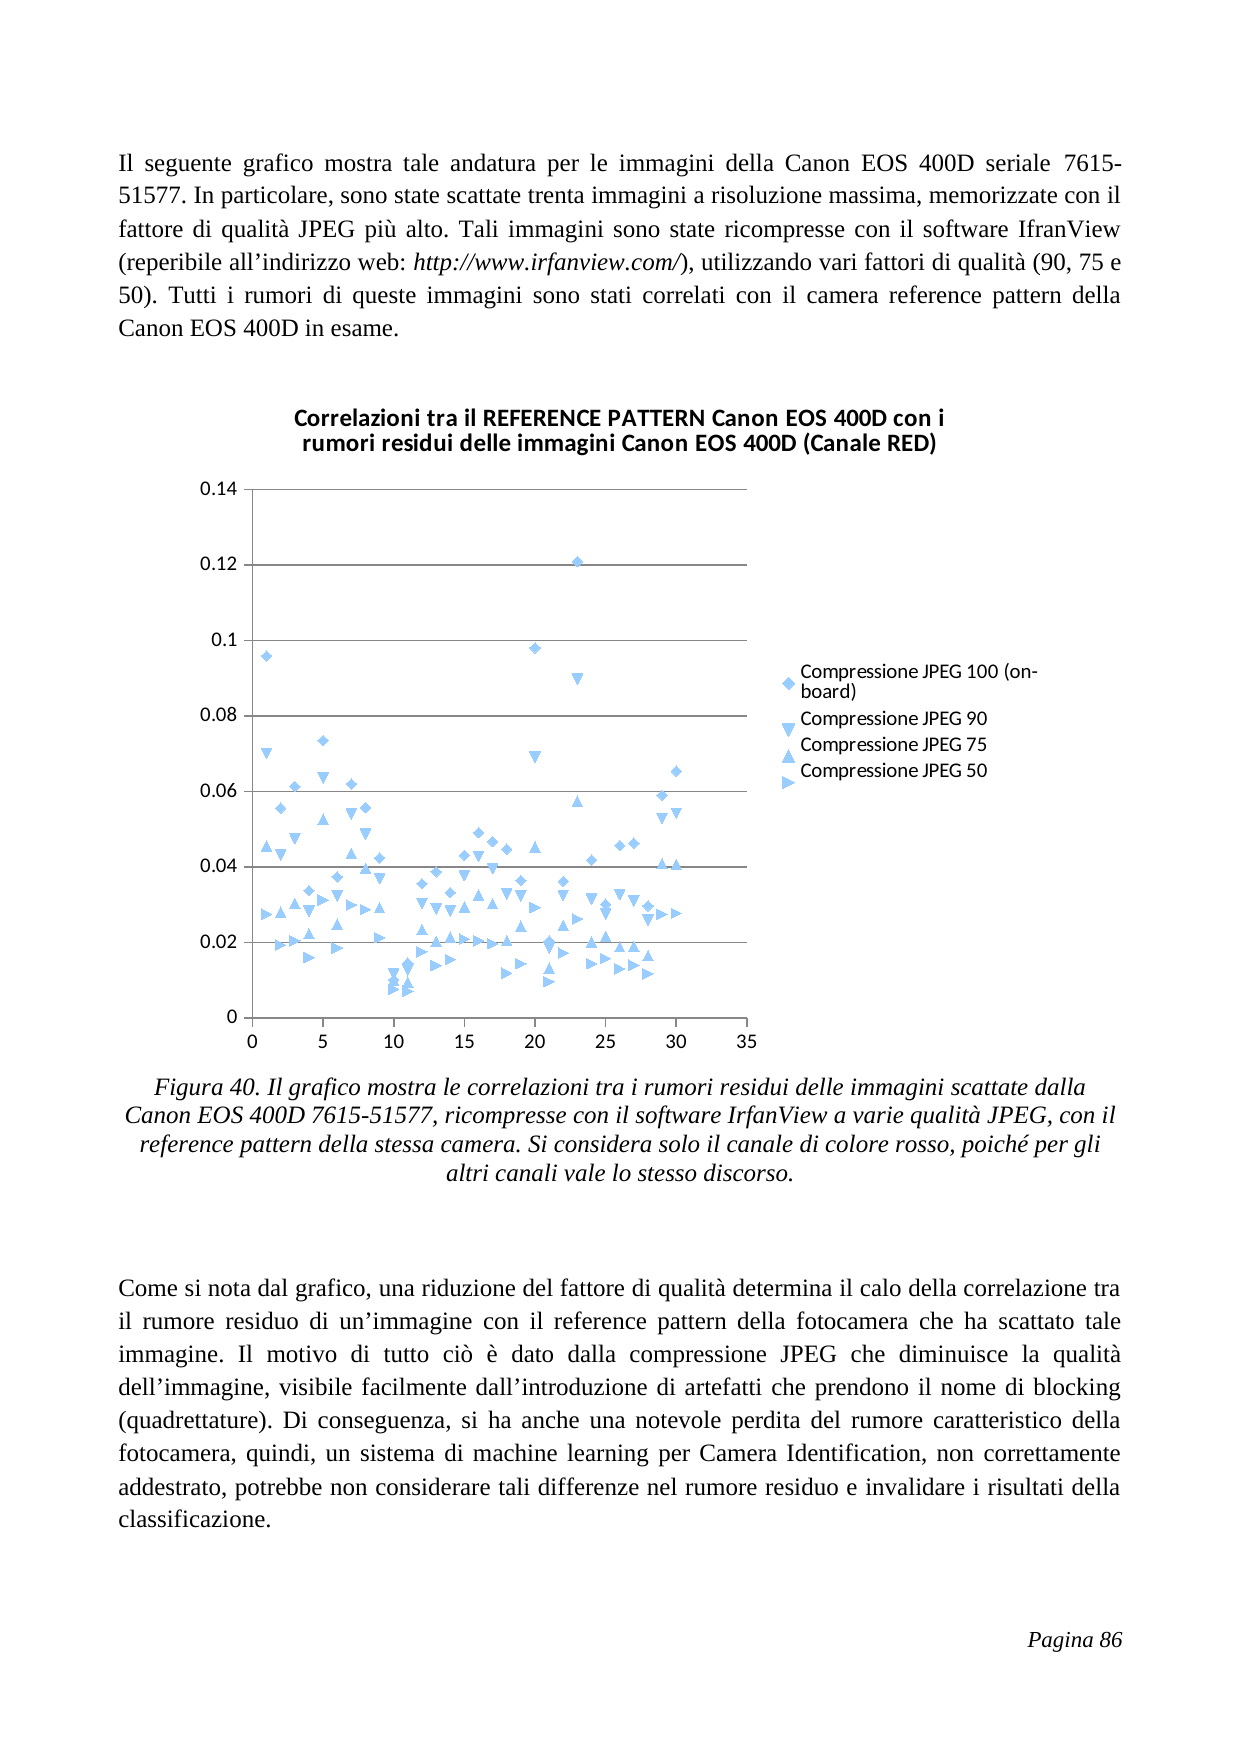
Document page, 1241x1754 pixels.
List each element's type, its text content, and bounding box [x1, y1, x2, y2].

text Come si nota dal grafico, una riduzione del fattore di qualità determina il calo della correlazione tra il rumore residuo di un’immagine con il reference pattern della fotocamera che ha scattato tale immagine. Il motivo di tutto ciò è dato dalla compressione JPEG che diminuisce la qualità dell’immagine, visibile facilmente dall’introduzione di artefatti che prendono il nome di blocking (quadrettature). Di conseguenza, si ha anche una notevole perdita del rumore caratteristico della fotocamera, quindi, un sistema di machine learning per Camera Identification, non correttamente addestrato, potrebbe non considerare tali differenze nel rumore residuo e invalidare i risultati della classificazione. [118, 1273, 1122, 1533]
text Il seguente grafico mostra tale andatura per le immagini della Canon EOS 400D seriale 7615-51577. In particolare, sono state scattate trenta immagini a risoluzione massima, memorizzate con il fattore di qualità JPEG più alto. Tali immagini sono state ricompresse con il software IfranView (reperibile all’indirizzo web: http://www.irfanview.com/), utilizzando vari fattori di qualità (90, 75 e 50). Tutti i rumori di queste immagini sono stati correlati con il camera reference pattern della Canon EOS 400D in esame. [118, 148, 1122, 341]
